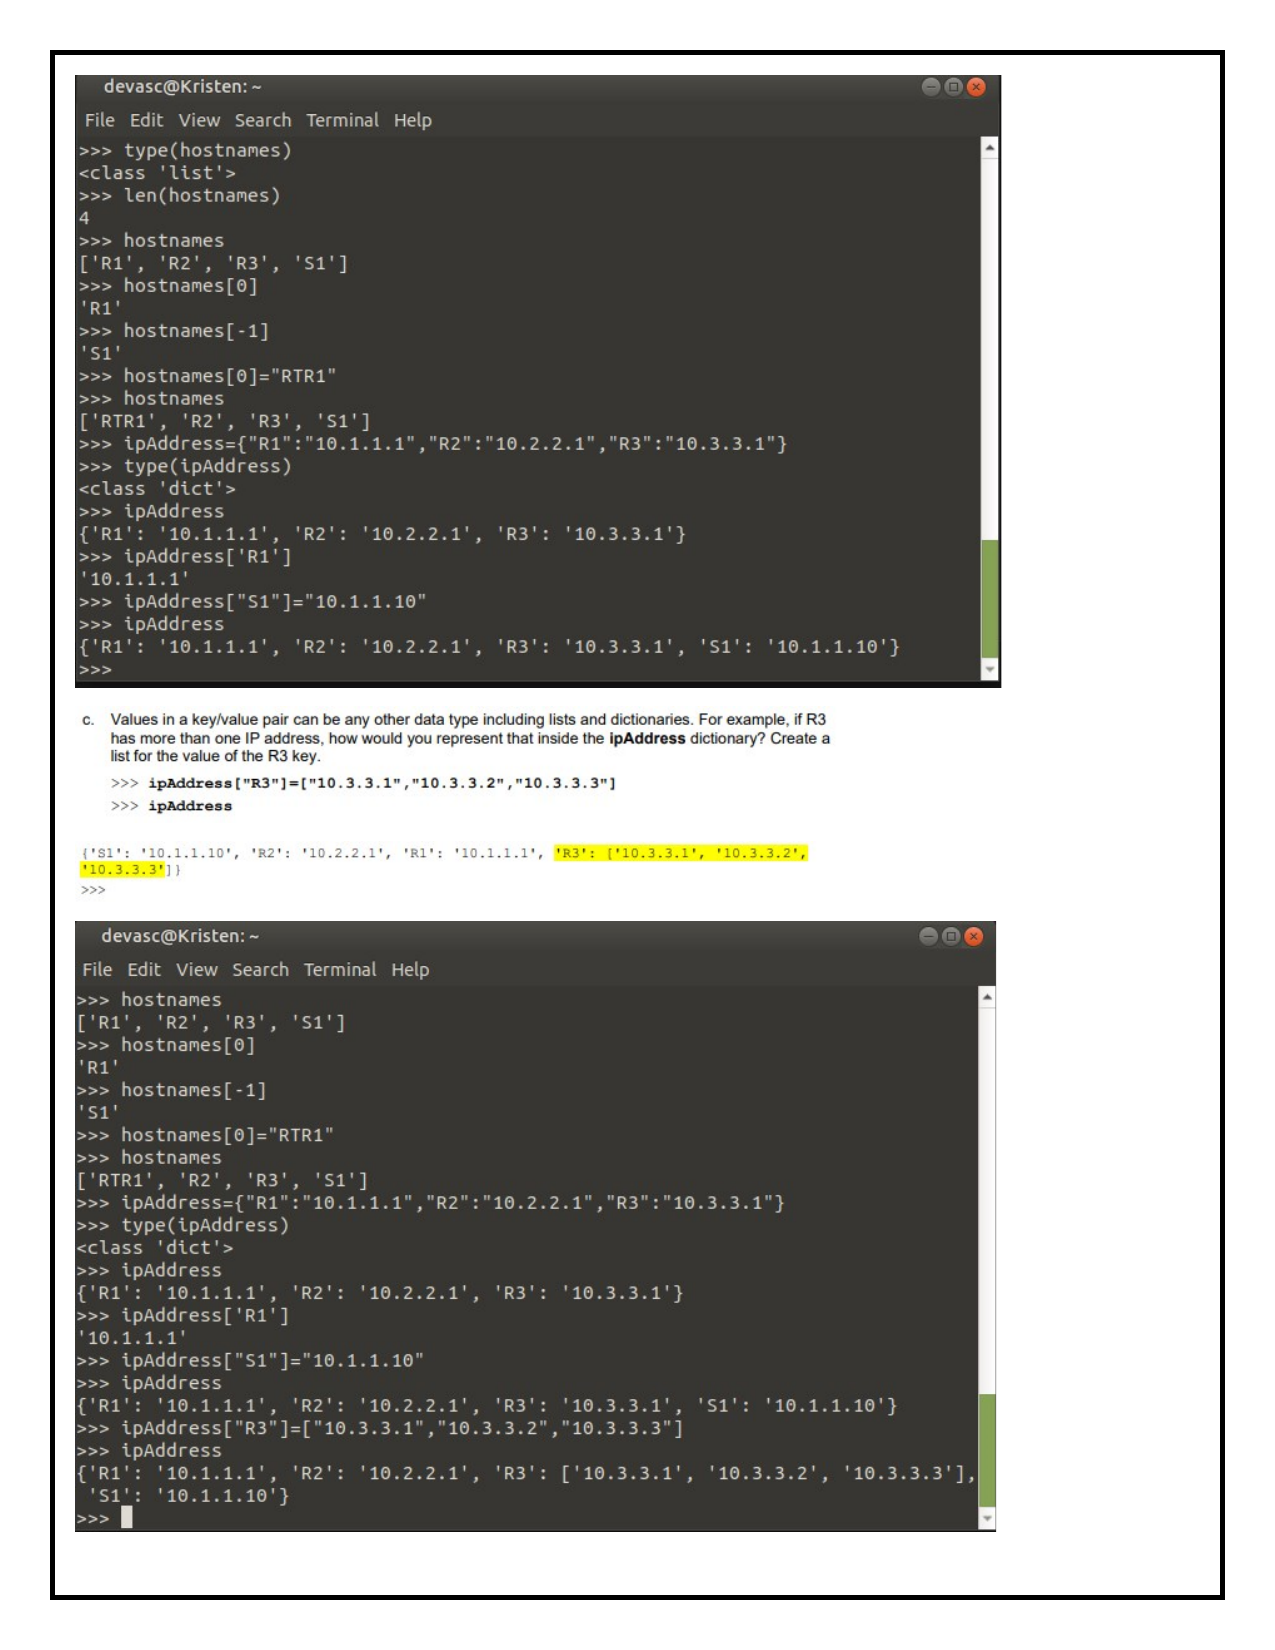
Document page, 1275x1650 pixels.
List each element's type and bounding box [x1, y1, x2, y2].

picture [75, 75, 1002, 688]
picture [75, 706, 848, 823]
picture [75, 921, 997, 1532]
picture [75, 841, 822, 903]
